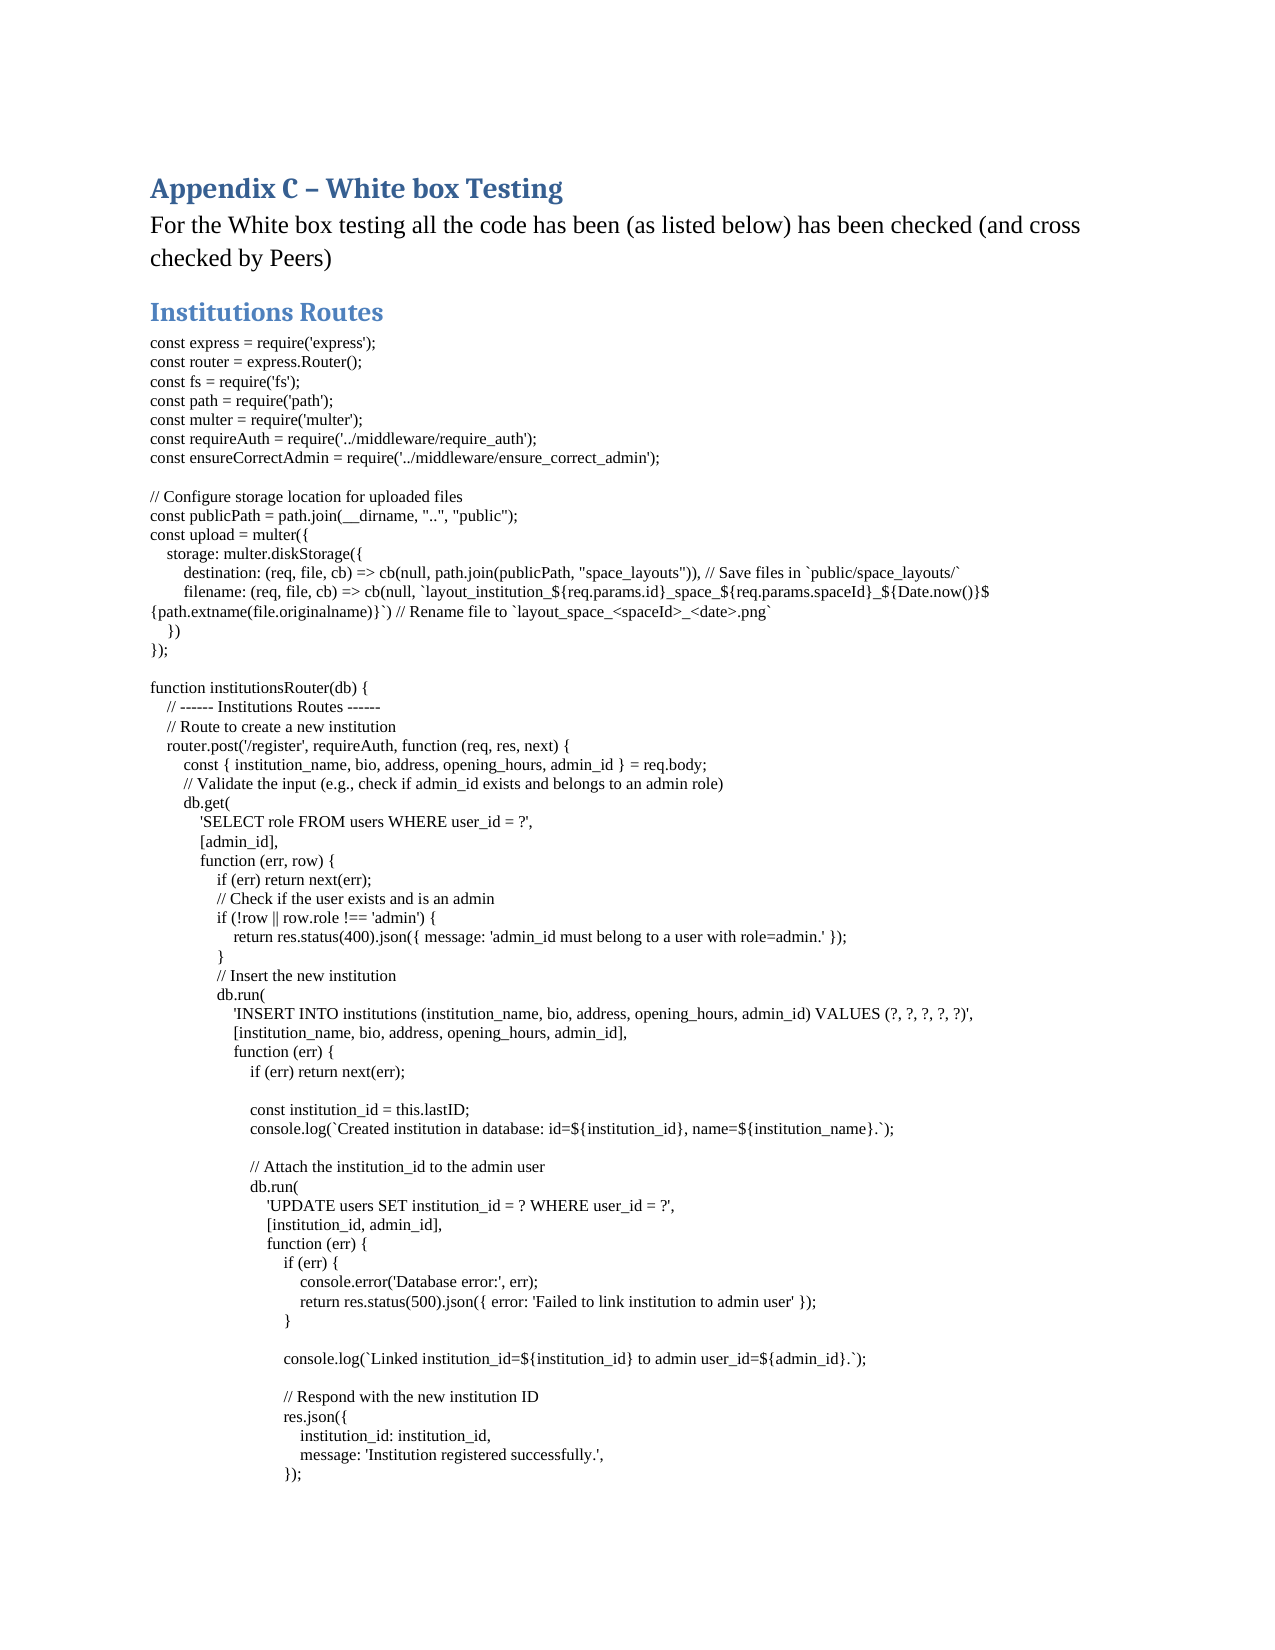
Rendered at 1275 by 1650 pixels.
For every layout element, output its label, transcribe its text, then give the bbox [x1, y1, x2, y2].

text const router = express.Router(); [150, 352, 1125, 371]
text const upload = multer({ [150, 525, 1125, 544]
text if (!row || row.role !== 'admin') { [150, 908, 1125, 927]
text const multer = require('multer'); [150, 410, 1125, 429]
text storage: multer.diskStorage({ [150, 544, 1125, 563]
text 'SELECT role FROM users WHERE user_id = ?', [150, 812, 1125, 831]
text [institution_id, admin_id], [150, 1215, 1125, 1234]
text if (err) return next(err); [150, 1061, 1125, 1081]
text } [150, 946, 1125, 966]
text if (err) return next(err); [150, 870, 1125, 889]
text const path = require('path'); [150, 391, 1125, 410]
text res.json({ [150, 1406, 1125, 1426]
text const requireAuth = require('../middleware/require_auth'); [150, 429, 1125, 448]
text console.log(`Linked institution_id=${institution_id} to admin user_id=${admin_id}.`); [150, 1349, 1125, 1368]
text // Validate the input (e.g., check if admin_id exists and belongs to an admin role) [150, 774, 1125, 793]
text const ensureCorrectAdmin = require('../middleware/ensure_correct_admin'); [150, 448, 1125, 467]
text // ------ Institutions Routes ------ [150, 697, 1125, 716]
text console.log(`Created institution in database: id=${institution_id}, name=${institution_name}.`); [150, 1119, 1125, 1138]
text institution_id: institution_id, [150, 1426, 1125, 1445]
text 'UPDATE users SET institution_id = ? WHERE user_id = ?', [150, 1196, 1125, 1215]
text function (err) { [150, 1042, 1125, 1061]
text // Route to create a new institution [150, 716, 1125, 736]
text function (err, row) { [150, 851, 1125, 870]
text console.error('Database error:', err); [150, 1272, 1125, 1291]
text message: 'Institution registered successfully.', [150, 1445, 1125, 1464]
text function (err) { [150, 1234, 1125, 1253]
text const publicPath = path.join(__dirname, "..", "public"); [150, 506, 1125, 525]
text 'INSERT INTO institutions (institution_name, bio, address, opening_hours, admin_id) VALUES (?, ?, ?, ?, ?)', [150, 1004, 1125, 1023]
text // Insert the new institution [150, 966, 1125, 985]
text function institutionsRouter(db) { [150, 678, 1125, 697]
text }); [150, 1464, 1125, 1483]
text // Configure storage location for uploaded files [150, 486, 1125, 506]
text For the White box testing all the code has been (as listed below) has been checked (and cross checked by Peers) [150, 210, 1125, 272]
text [institution_name, bio, address, opening_hours, admin_id], [150, 1023, 1125, 1042]
text const express = require('express'); [150, 333, 1125, 352]
text // Attach the institution_id to the admin user [150, 1157, 1125, 1176]
text }); [150, 640, 1125, 659]
text }) [150, 621, 1125, 640]
text return res.status(400).json({ message: 'admin_id must belong to a user with role=admin.' }); [150, 927, 1125, 946]
text return res.status(500).json({ error: 'Failed to link institution to admin user' }); [150, 1291, 1125, 1311]
text const fs = require('fs'); [150, 371, 1125, 391]
text db.run( [150, 985, 1125, 1004]
text destination: (req, file, cb) => cb(null, path.join(publicPath, "space_layouts")), // Save files in `public/space_layouts/` [150, 563, 1125, 582]
text filename: (req, file, cb) => cb(null, `layout_institution_${req.params.id}_space_${req.params.spaceId}_${Date.now()}${path.extname(file.originalname)}`) // Rename file to `layout_space_<spaceId>_<date>.png` [150, 582, 1125, 621]
subtitle Appendix C – White box Testing [150, 172, 1125, 205]
text db.run( [150, 1176, 1125, 1196]
subtitle Institutions Routes [150, 297, 1125, 328]
text // Respond with the new institution ID [150, 1387, 1125, 1406]
text db.get( [150, 793, 1125, 812]
text const { institution_name, bio, address, opening_hours, admin_id } = req.body; [150, 755, 1125, 774]
text if (err) { [150, 1253, 1125, 1272]
text } [150, 1311, 1125, 1330]
text // Check if the user exists and is an admin [150, 889, 1125, 908]
text router.post('/register', requireAuth, function (req, res, next) { [150, 736, 1125, 755]
text [admin_id], [150, 831, 1125, 851]
text const institution_id = this.lastID; [150, 1100, 1125, 1119]
